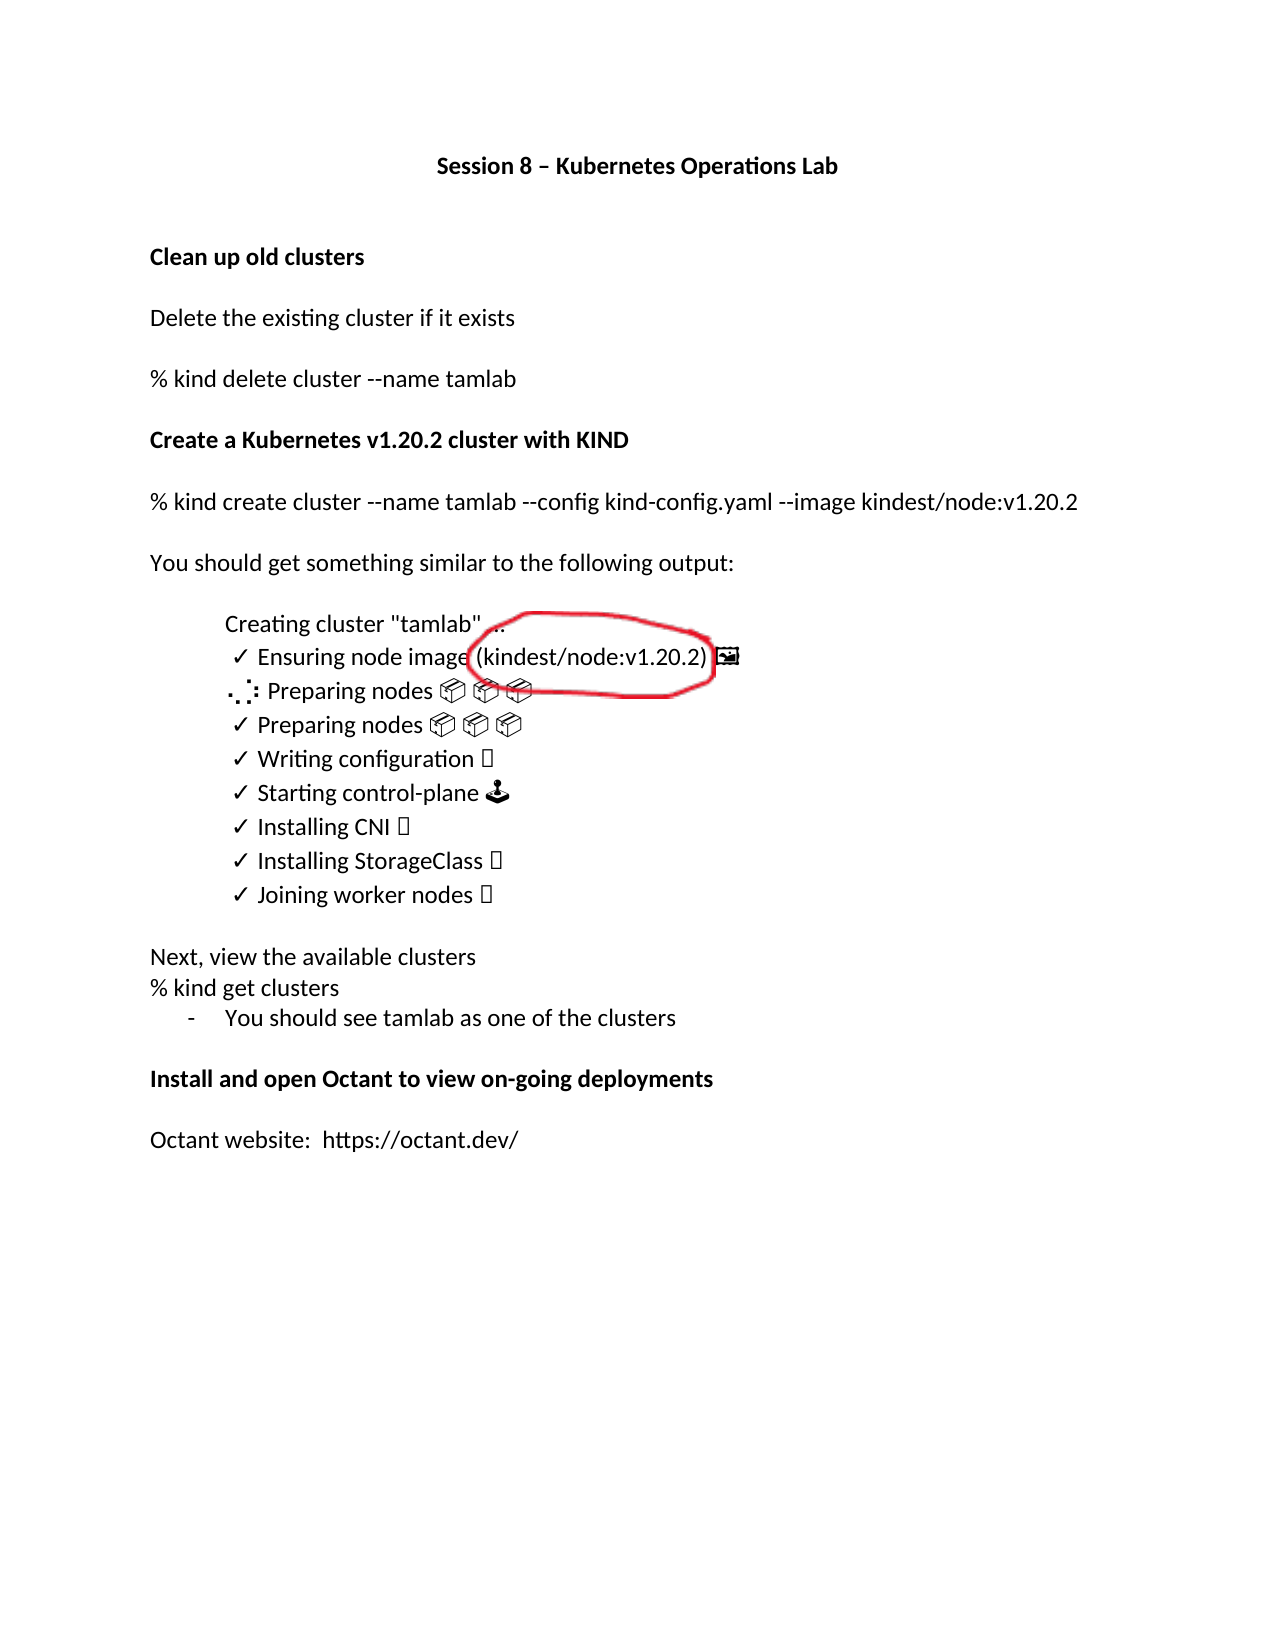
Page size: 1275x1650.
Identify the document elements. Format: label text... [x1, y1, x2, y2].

text You should get something similar to the following output: [150, 547, 1125, 577]
text ✓ Installing CNI 🔌 [225, 809, 1125, 843]
picture [466, 611, 716, 699]
text ✓ Starting control-plane 🕹️ [225, 774, 1125, 809]
text ✓ Joining worker nodes 🚜 [225, 877, 1125, 911]
text ⢄⡱ Preparing nodes 📦 📦 📦 [225, 672, 1125, 706]
text ✓ Ensuring node image (kindest/node:v1.20.2) 🖼 [716, 638, 1125, 672]
text Delete the existing cluster if it exists [150, 303, 1125, 333]
text Session 8 – Kubernetes Operations Lab [150, 150, 1125, 181]
text % kind delete cluster --name tamlab [150, 364, 1125, 394]
text ✓ Preparing nodes 📦 📦 📦 [225, 706, 1125, 741]
text Clean up old clusters [150, 242, 1125, 272]
text ✓ Installing StorageClass 💾 [225, 843, 1125, 877]
text ✓ Writing configuration 📜 [225, 741, 1125, 774]
text Creating cluster "tamlab" ... [225, 608, 1125, 638]
text Install and open Octant to view on-going deployments [150, 1063, 1125, 1094]
list You should see tamlab as one of the clusters [187, 1002, 1125, 1033]
text Next, view the available clusters [150, 941, 1125, 972]
text Octant website: https://octant.dev/ [150, 1124, 1125, 1155]
text Create a Kubernetes v1.20.2 cluster with KIND [150, 425, 1125, 455]
text ✓ Ensuring node image (kindest/node:v1.20.2) 🖼 [225, 638, 466, 672]
text % kind get clusters [150, 972, 1125, 1002]
text % kind create cluster --name tamlab --config kind-config.yaml --image kindest/node:v1.20.2 [150, 486, 1125, 516]
